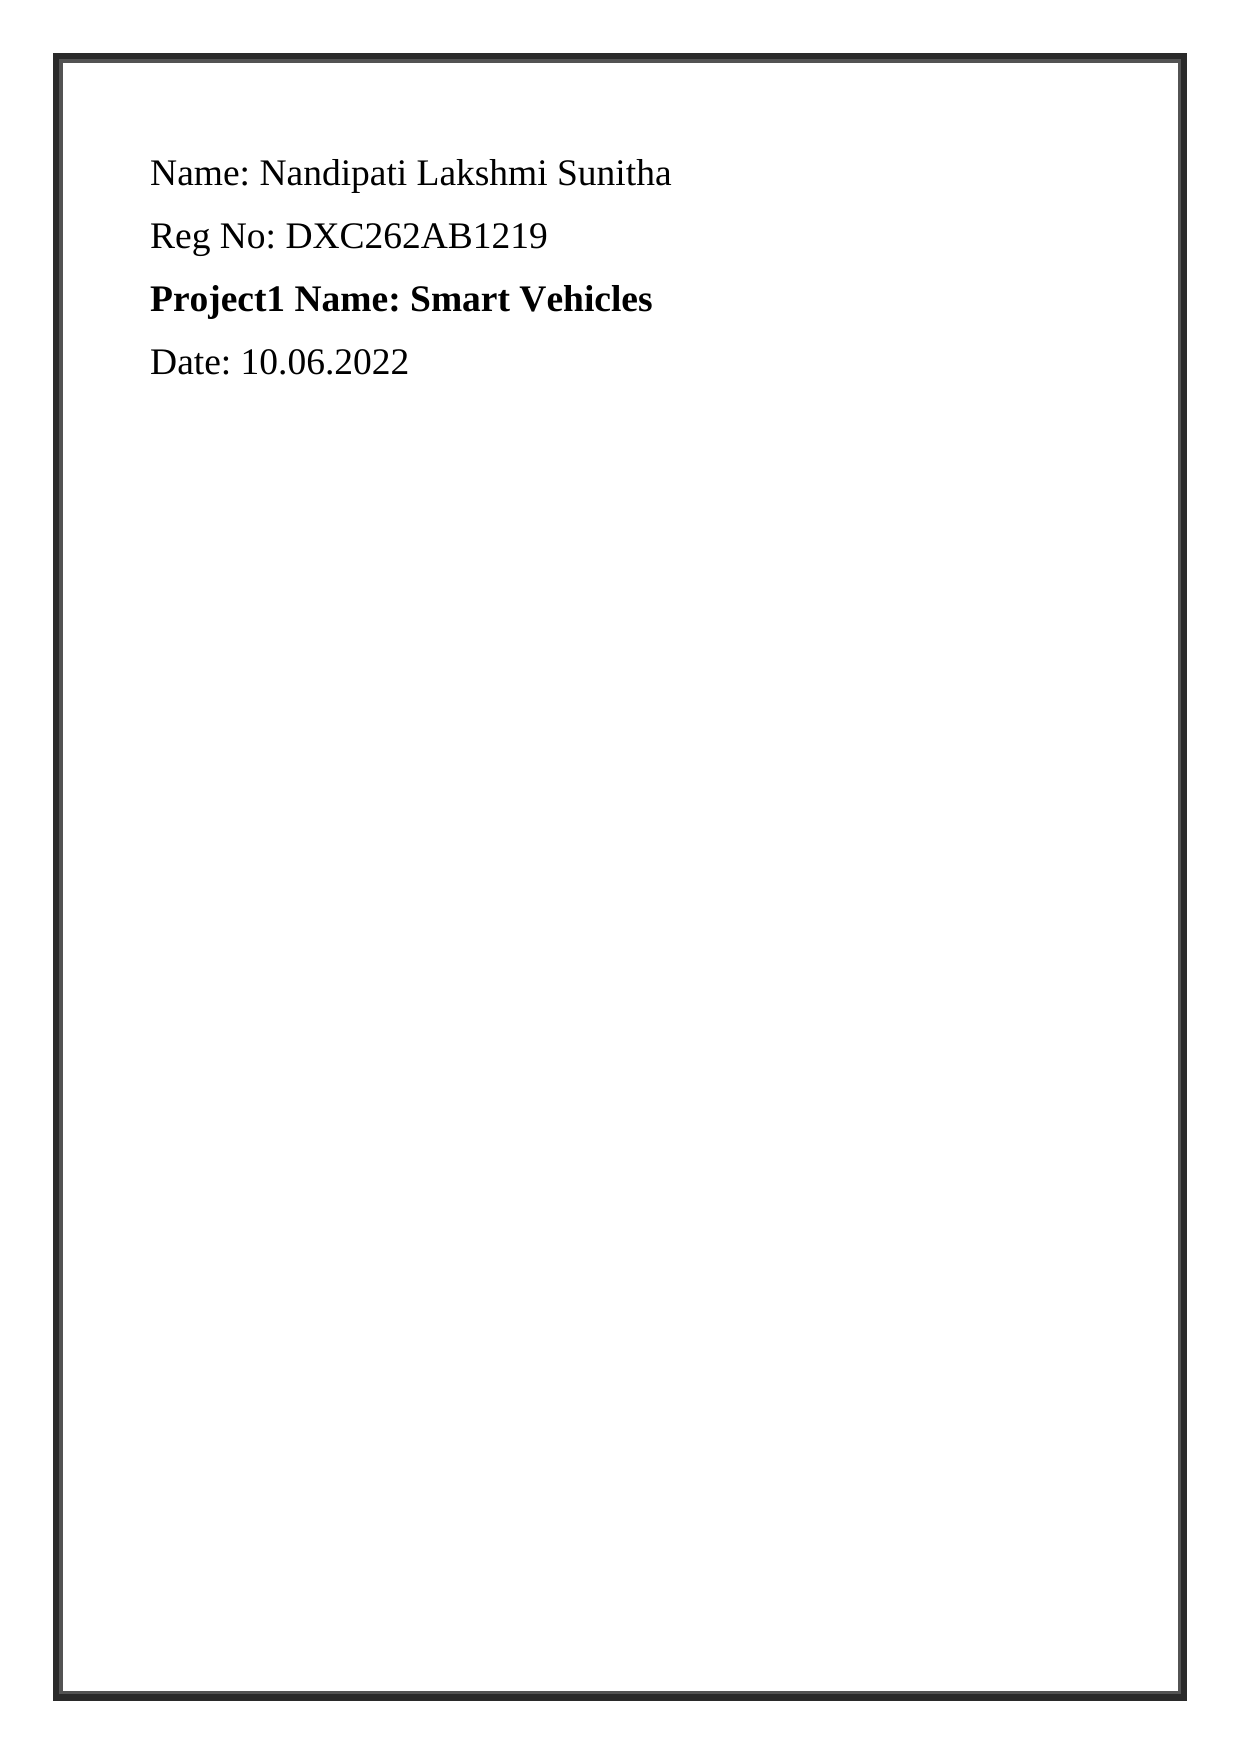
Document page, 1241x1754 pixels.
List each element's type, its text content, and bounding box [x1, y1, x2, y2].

text Project1 Name: Smart Vehicles [150, 276, 1090, 319]
text Date: 10.06.2022 [150, 340, 1090, 383]
text Reg No: DXC262AB1219 [150, 213, 1090, 256]
text Name: Nandipati Lakshmi Sunitha [150, 150, 1090, 193]
